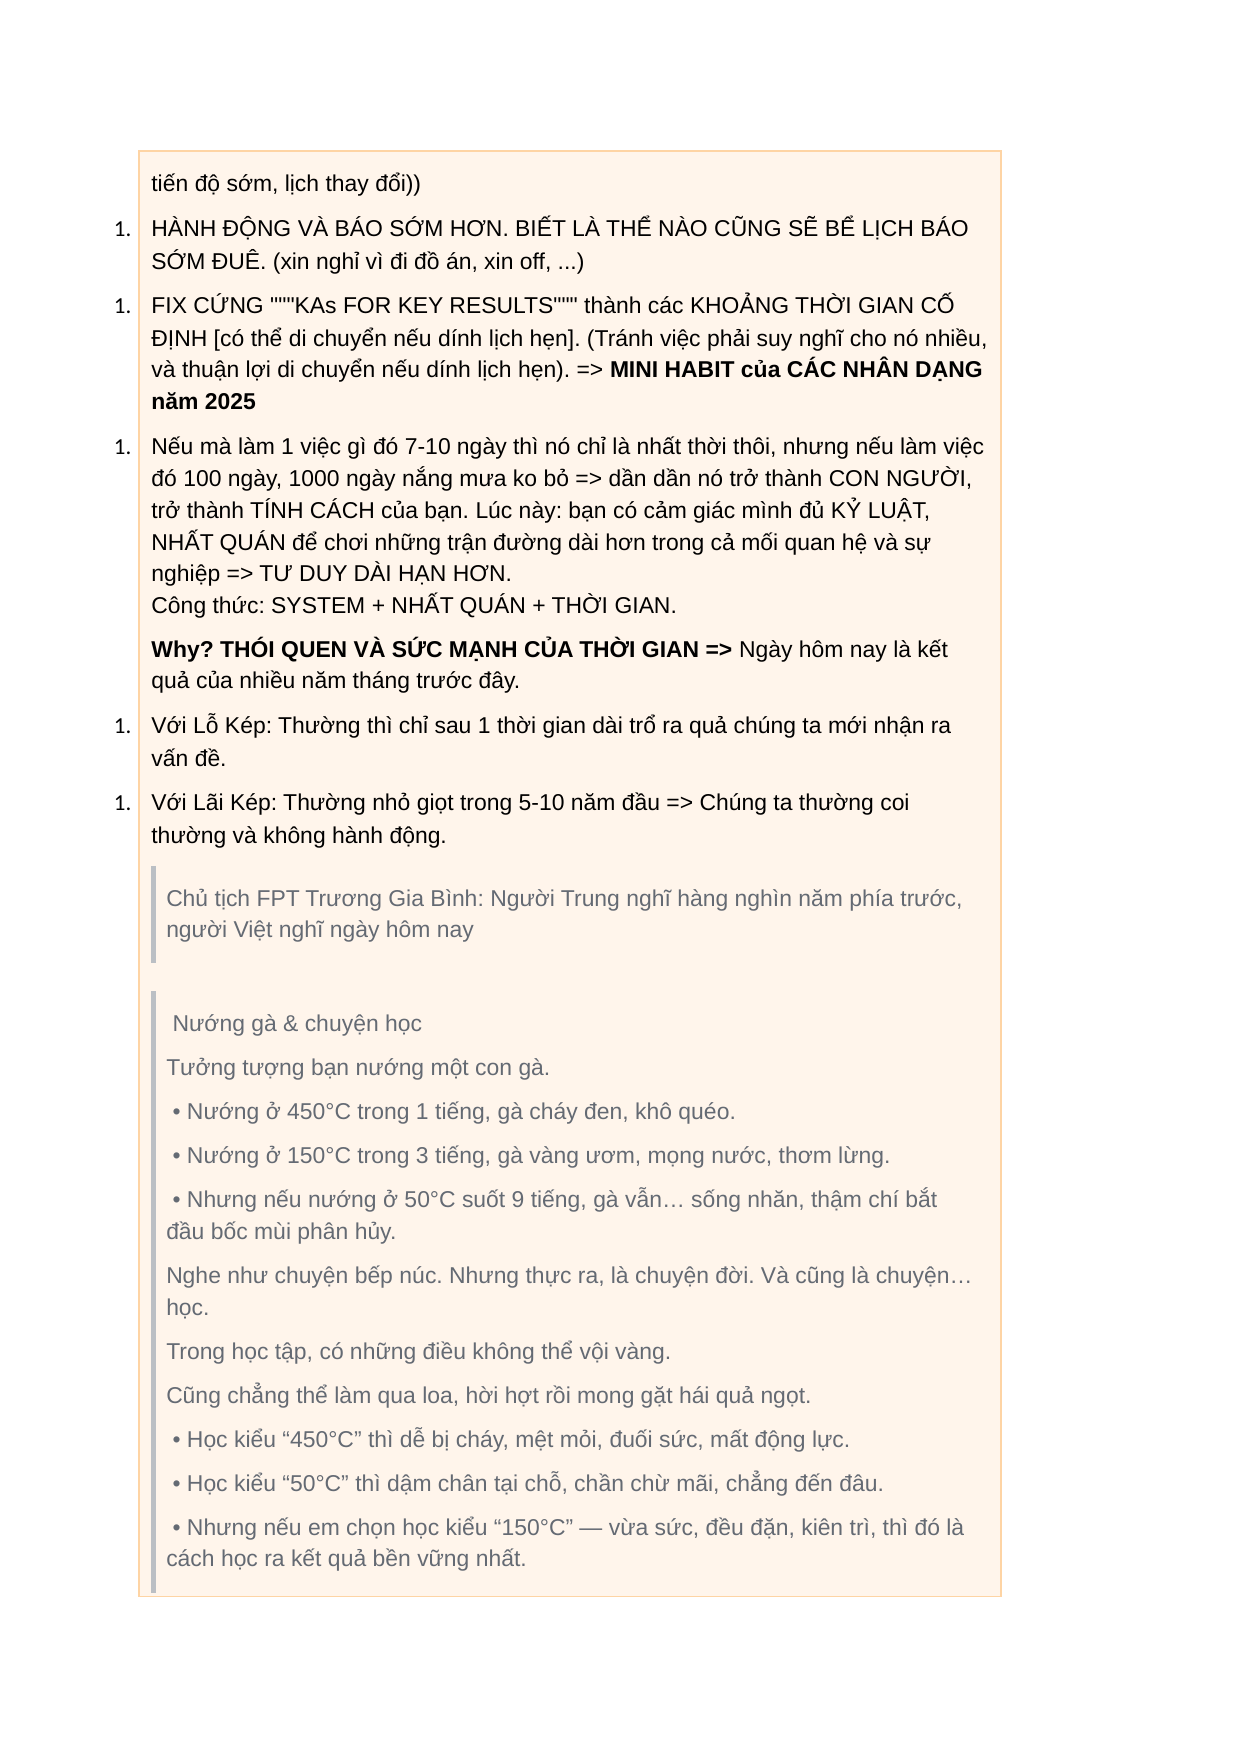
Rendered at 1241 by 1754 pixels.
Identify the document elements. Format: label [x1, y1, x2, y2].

table_header [140, 152, 1000, 1596]
